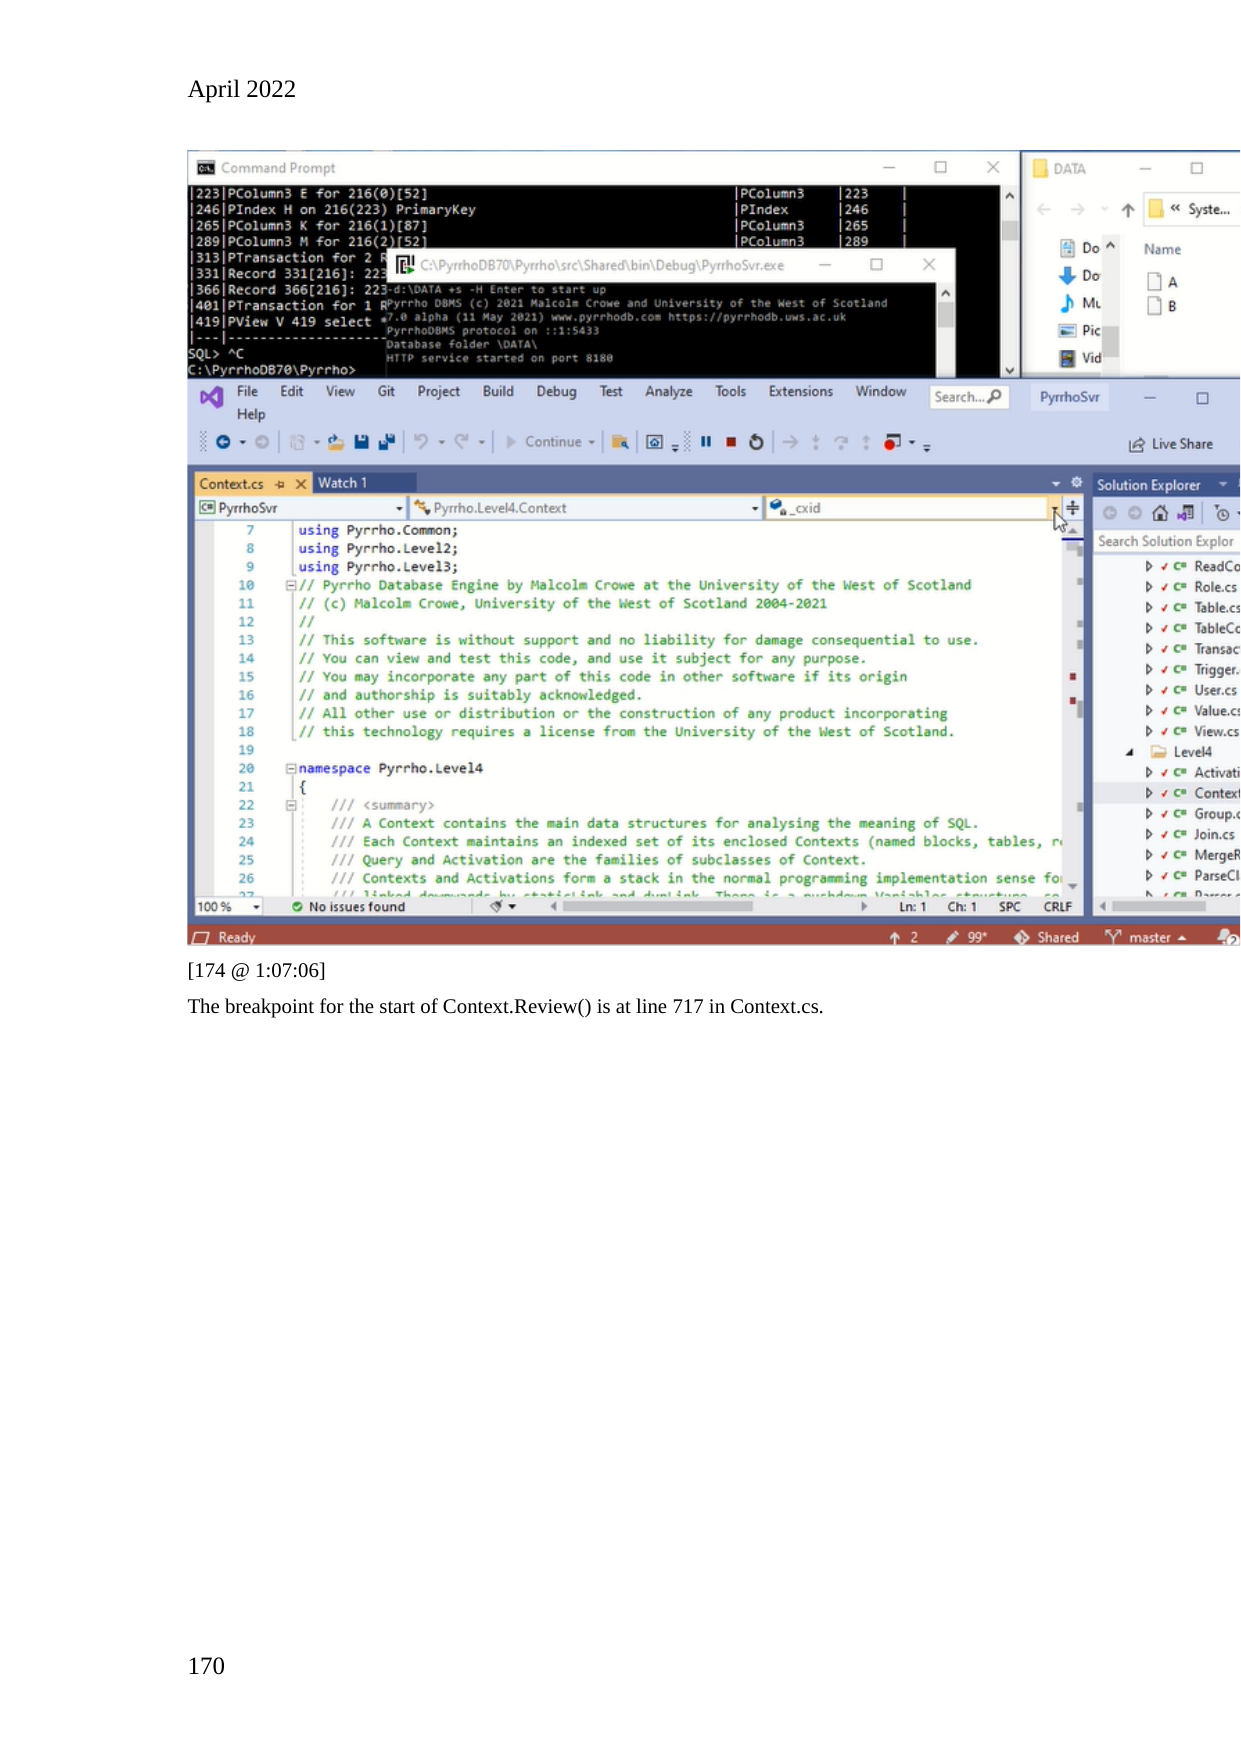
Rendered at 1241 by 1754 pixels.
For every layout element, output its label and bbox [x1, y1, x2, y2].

picture [187, 150, 1241, 946]
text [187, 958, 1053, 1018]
